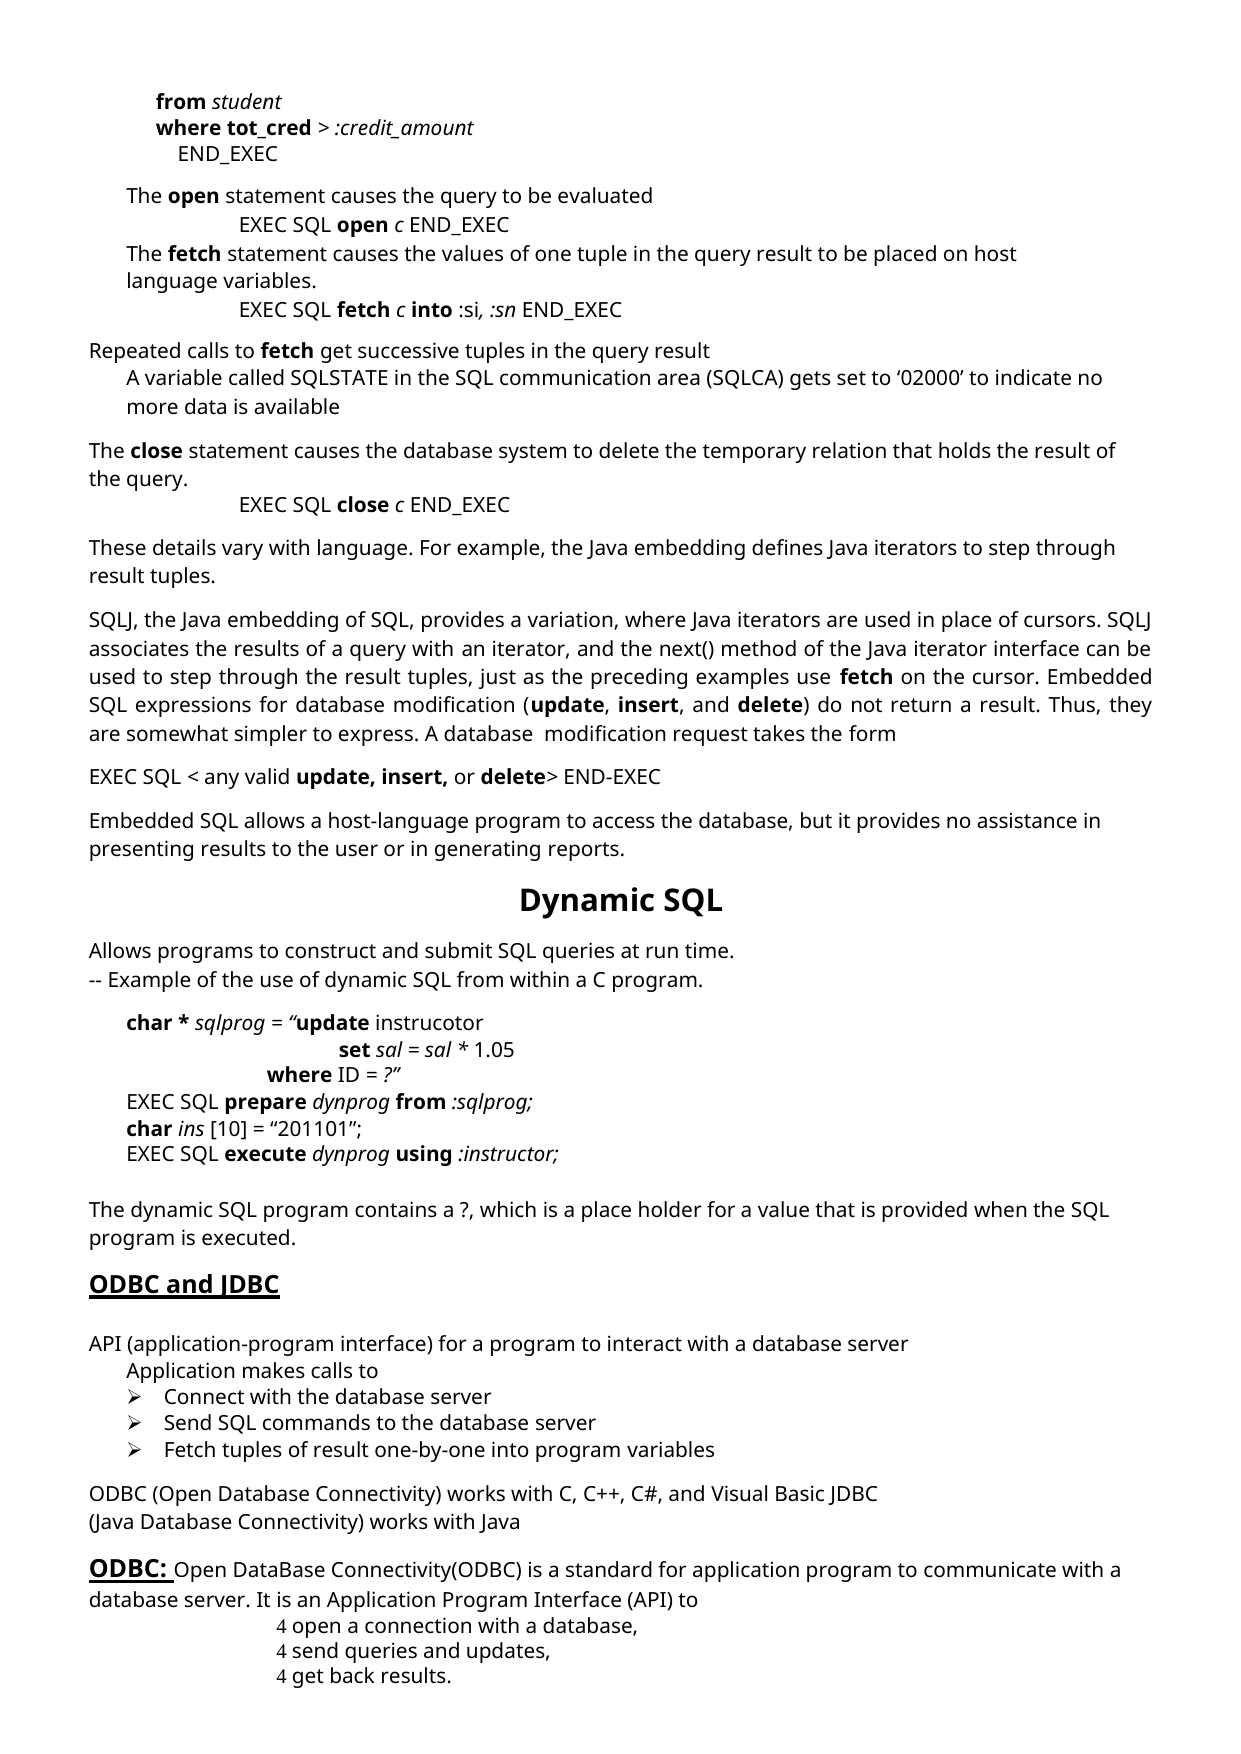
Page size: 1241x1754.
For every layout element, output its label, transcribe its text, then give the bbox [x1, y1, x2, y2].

text END_EXEC [177, 141, 1192, 166]
text where ID = ?” [267, 1062, 1192, 1087]
text EXEC SQL close c END_EXEC [238, 493, 1192, 518]
text Allows programs to construct and submit SQL queries at run time. [88, 936, 1192, 964]
text ODBC (Open Database Connectivity) works with C, C++, C#, and Visual Basic JDBC (Java Database Connectivity) works with Java [88, 1479, 912, 1536]
text EXEC SQL fetch c into :si, :sn END_EXEC [238, 295, 1192, 323]
text API (application-program interface) for a program to interact with a database server Application makes calls to [88, 1329, 977, 1384]
text where tot_cred > :credit_amount [156, 116, 1192, 141]
text SQLJ, the Java embedding of SQL, provides a variation, where Java iterators are used in place of cursors. SQLJ associates the results of a query with an iterator, and the next() method of the Java iterator interface can be used to step through the result tuples, just as the preceding examples use fetch on the cursor. Embedded SQL expressions for database modification (update, insert, and delete) do not return a result. Thus, they are somewhat simpler to express. A database modification request takes the form [88, 605, 1153, 747]
list Fetch tuples of result one-by-one into program variables [126, 1435, 1192, 1464]
text Repeated calls to fetch get successive tuples in the query result [88, 338, 1192, 363]
text char * sqlprog = “update instrucotor [126, 1008, 1192, 1037]
text EXEC SQL prepare dynprog from :sqlprog; [126, 1087, 1192, 1116]
text  send queries and updates, [276, 1638, 1192, 1664]
text char ins [10] = “201101”; [126, 1116, 1192, 1141]
text A variable called SQLSTATE in the SQL communication area (SQLCA) gets set to ‘02000’ to indicate no more data is available [126, 363, 1146, 420]
text -- Example of the use of dynamic SQL from within a C program. [88, 965, 1192, 993]
list Send SQL commands to the database server [126, 1410, 1192, 1435]
text These details vary with language. For example, the Java embedding defines Java iterators to step through result tuples. [88, 533, 1146, 590]
text  open a connection with a database, [276, 1613, 1192, 1638]
text The open statement causes the query to be evaluated EXEC SQL open c END_EXEC [126, 181, 701, 238]
subtitle ODBC and JDBC [88, 1267, 1192, 1301]
text ODBC: Open DataBase Connectivity(ODBC) is a standard for application program to communicate with a database server. It is an Application Program Interface (API) to [88, 1551, 1138, 1613]
text The fetch statement causes the values of one tuple in the query result to be placed on host language variables. [126, 239, 1094, 294]
text The close statement causes the database system to delete the temporary relation that holds the result of the query. [88, 436, 1146, 493]
text EXEC SQL < any valid update, insert, or delete> END-EXEC [88, 762, 1192, 791]
text  get back results. [276, 1664, 1192, 1689]
text from student [156, 87, 1192, 116]
list Connect with the database server [126, 1385, 1192, 1410]
text set sal = sal * 1.05 [339, 1037, 1192, 1062]
text EXEC SQL execute dynprog using :instructor; [126, 1141, 1192, 1167]
subtitle Dynamic SQL [118, 878, 1124, 921]
text The dynamic SQL program contains a ?, which is a place holder for a value that is provided when the SQL program is executed. [88, 1195, 1152, 1252]
text Embedded SQL allows a host-language program to access the database, but it provides no assistance in presenting results to the user or in generating reports. [88, 806, 1146, 863]
